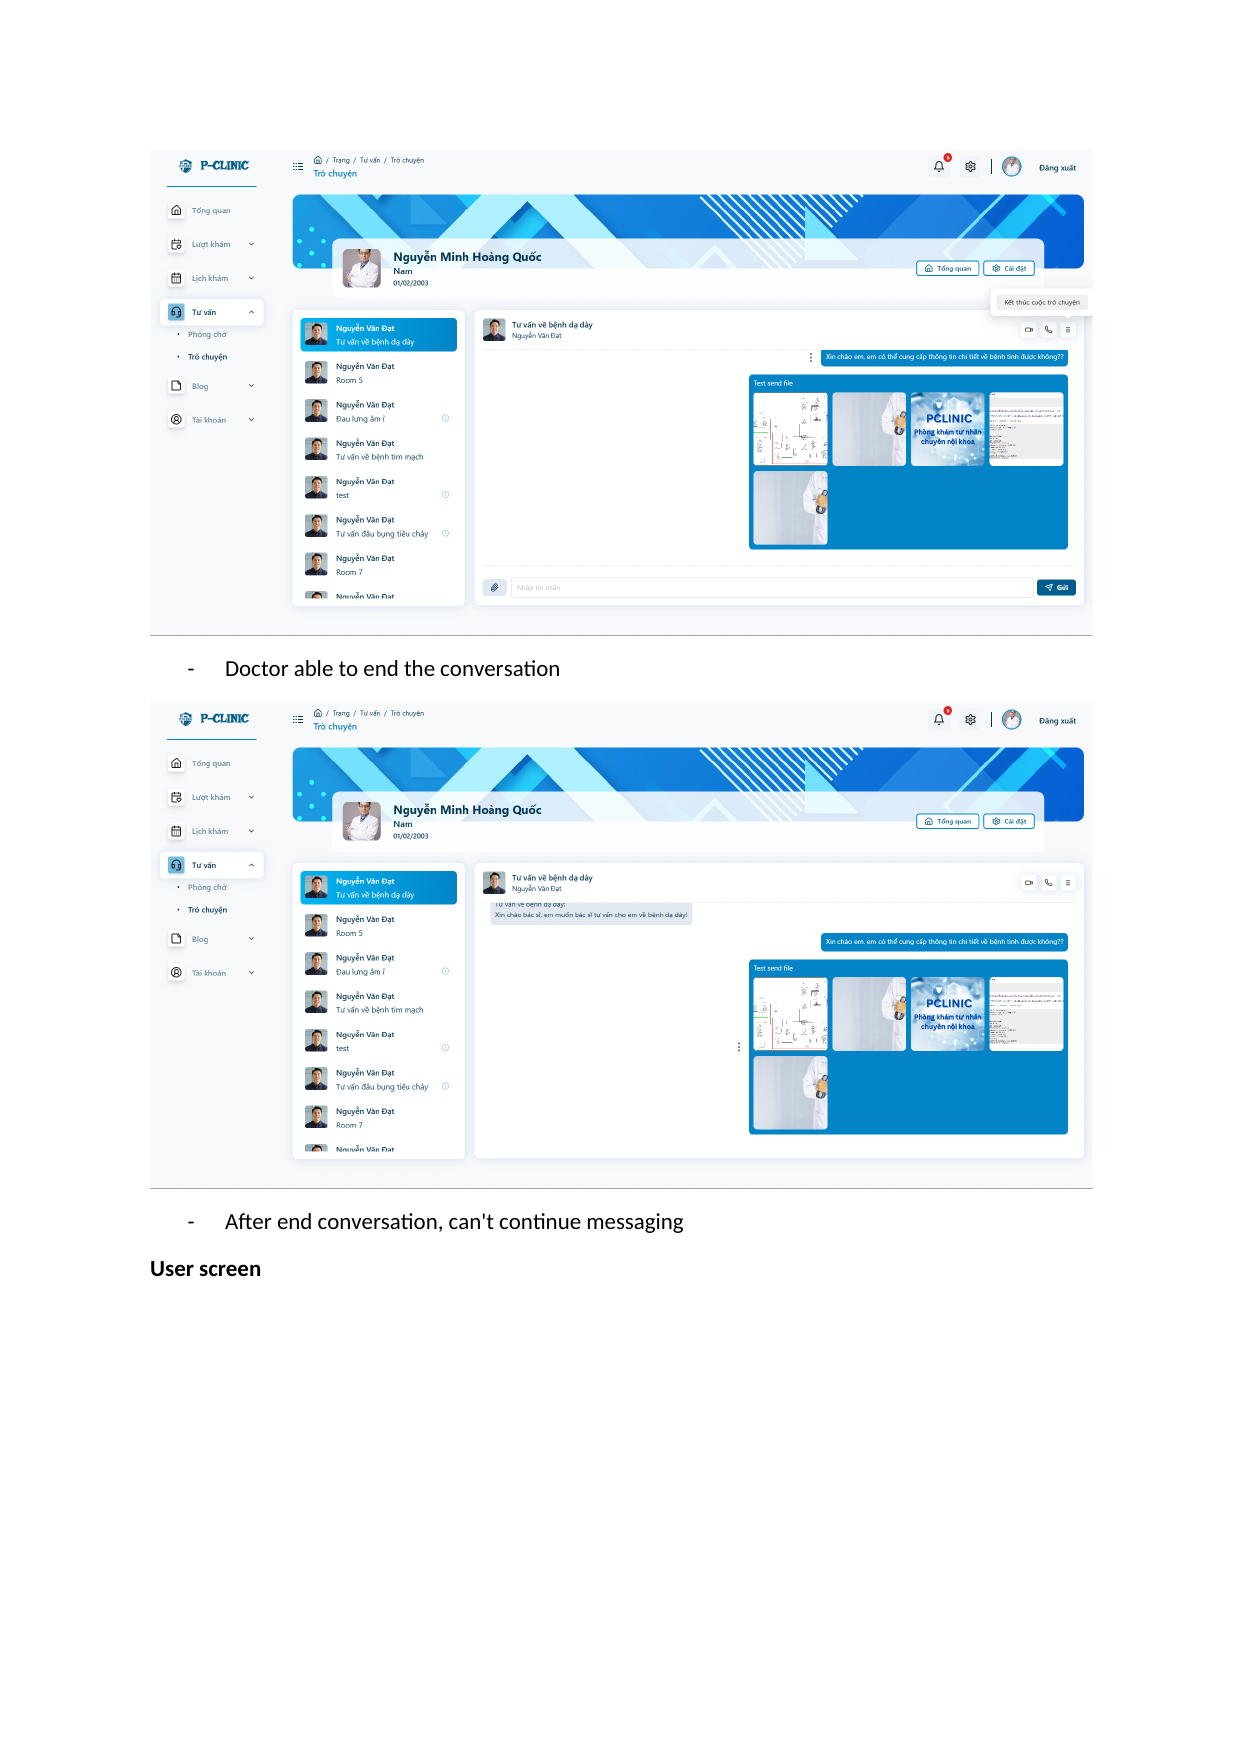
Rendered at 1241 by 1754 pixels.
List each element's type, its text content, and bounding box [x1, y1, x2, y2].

picture [150, 150, 1093, 636]
text User screen [150, 1254, 1093, 1282]
list After end conversation, can't continue messaging [187, 1207, 1093, 1236]
picture [150, 701, 1093, 1189]
list Doctor able to end the conversation [187, 654, 1093, 682]
